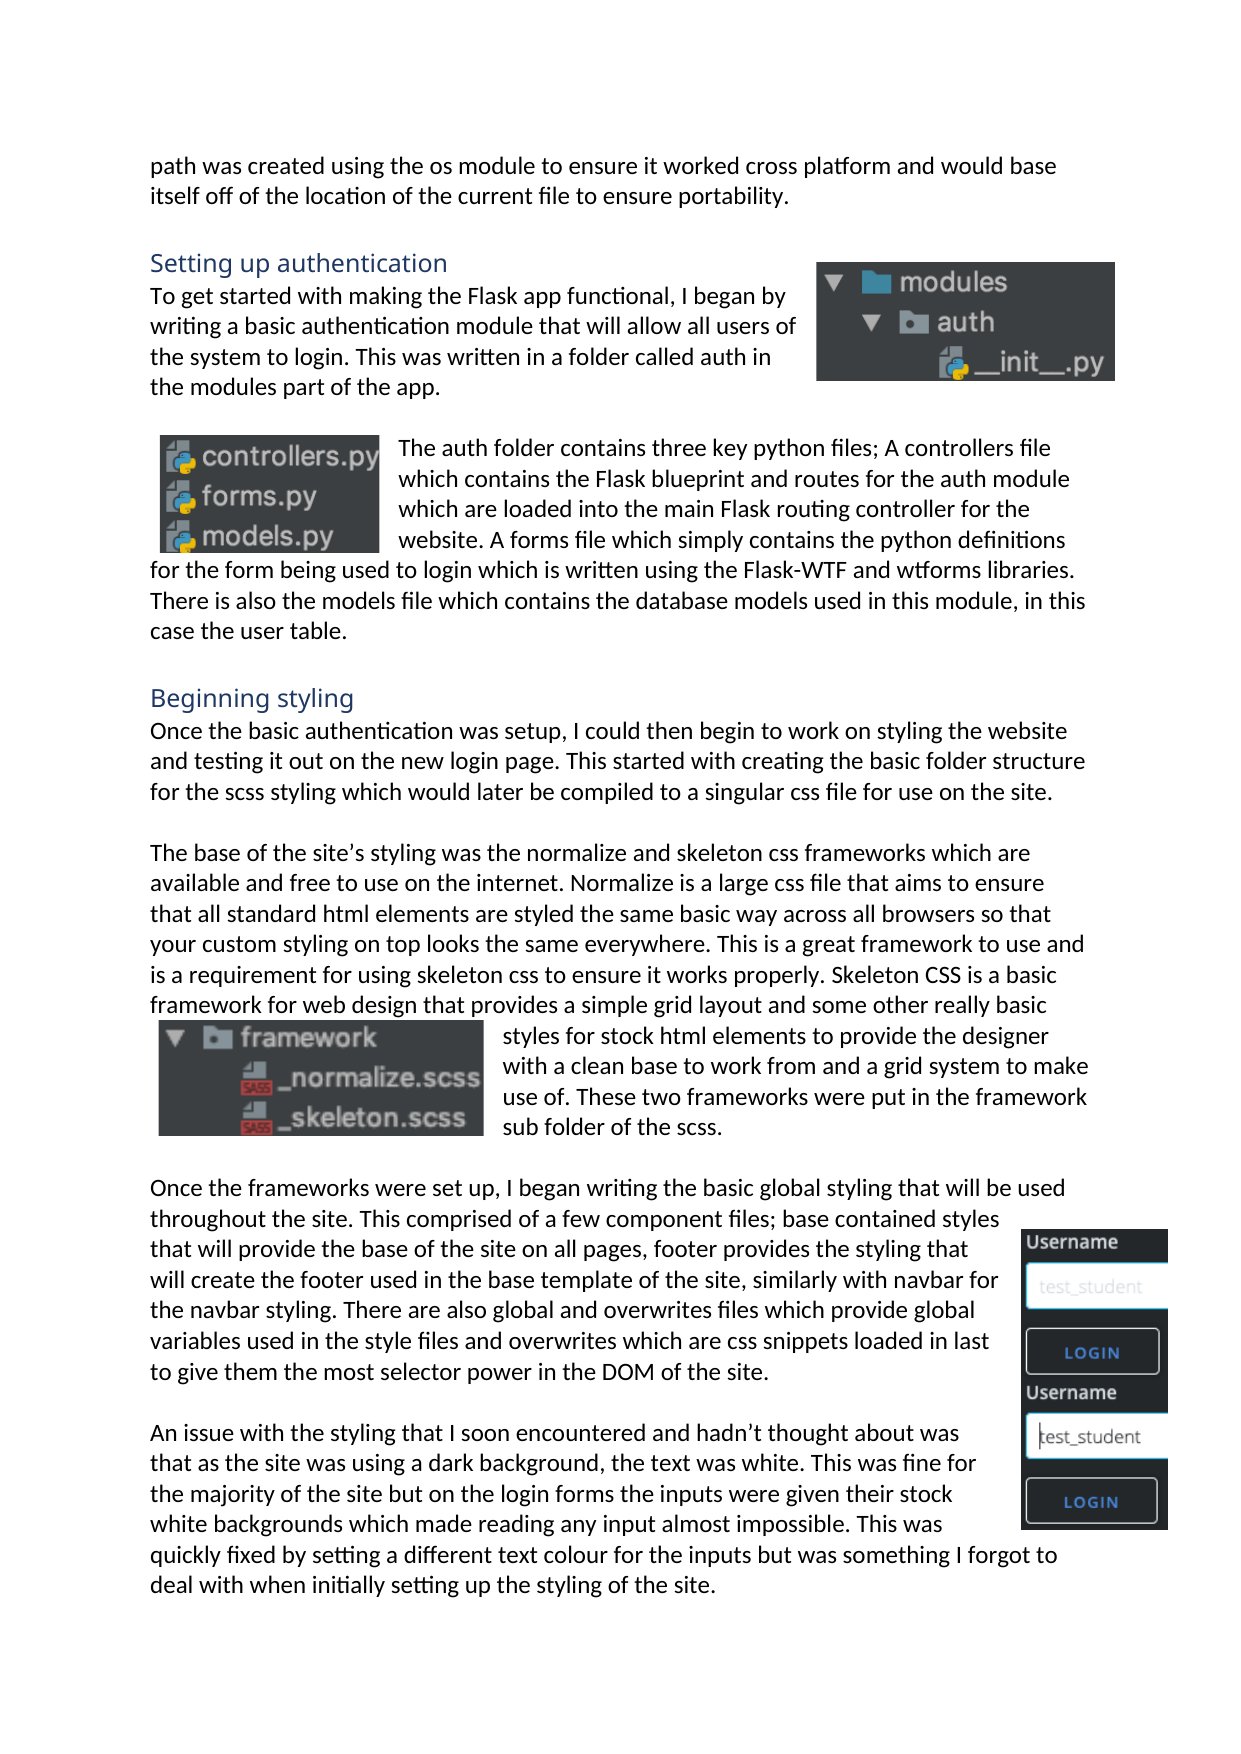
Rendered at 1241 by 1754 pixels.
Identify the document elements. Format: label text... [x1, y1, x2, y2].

text The key part of the site is the rota view provided to both the students and staff. To begin this process a frontend only mock-up of what the rota view would look like was created. This has no link to any database tables or backend logic and was simply to test layout and design. [150, 1264, 1090, 1386]
subtitle Beginning styling [150, 276, 1090, 310]
subtitle Student rota view [150, 1230, 1090, 1264]
text Once the frameworks were set up, I began writing the basic global styling that will be used throughout the site. This comprised of a few component files; base contained styles that will provide the base of the site on all pages, footer provides the styling that will create the footer used in the base template of the site, similarly with navbar for the navbar styling. There are also global and overwrites files which provide global variables used in the style files and overwrites which are css snippets loaded in last to give them the most selector power in the DOM of the site. [150, 768, 1090, 982]
text An issue with the styling that I soon encountered and hadn’t thought about was that as the site was using a dark background, the text was white. This was fine for the majority of the site but on the login forms the inputs were given their stock white backgrounds which made reading any input almost impossible. This was quickly fixed by setting a different text colour for the inputs but was something I forgot to deal with when initially setting up the styling of the site. [150, 1012, 1090, 1195]
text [150, 150, 1090, 242]
picture [158, 616, 484, 731]
picture [1021, 824, 1168, 1126]
text Once the basic authentication was setup, I could then begin to work on styling the website and testing it out on the new login page. This started with creating the basic folder structure for the scss styling which would later be compiled to a singular css file for use on the site. [150, 310, 1090, 402]
text The base of the site’s styling was the normalize and skeleton css frameworks which are available and free to use on the internet. Normalize is a large css file that aims to ensure that all standard html elements are styled the same basic way across all browsers so that your custom styling on top looks the same everywhere. This is a great framework to use and is a requirement for using skeleton css to ensure it works properly. Skeleton CSS is a basic framework for web design that provides a simple grid layout and some other really basic styles for stock html elements to provide the designer with a clean base to work from and a grid system to make use of. These two frameworks were put in the framework sub folder of the scss. [150, 432, 1090, 738]
picture [177, 1400, 974, 1680]
